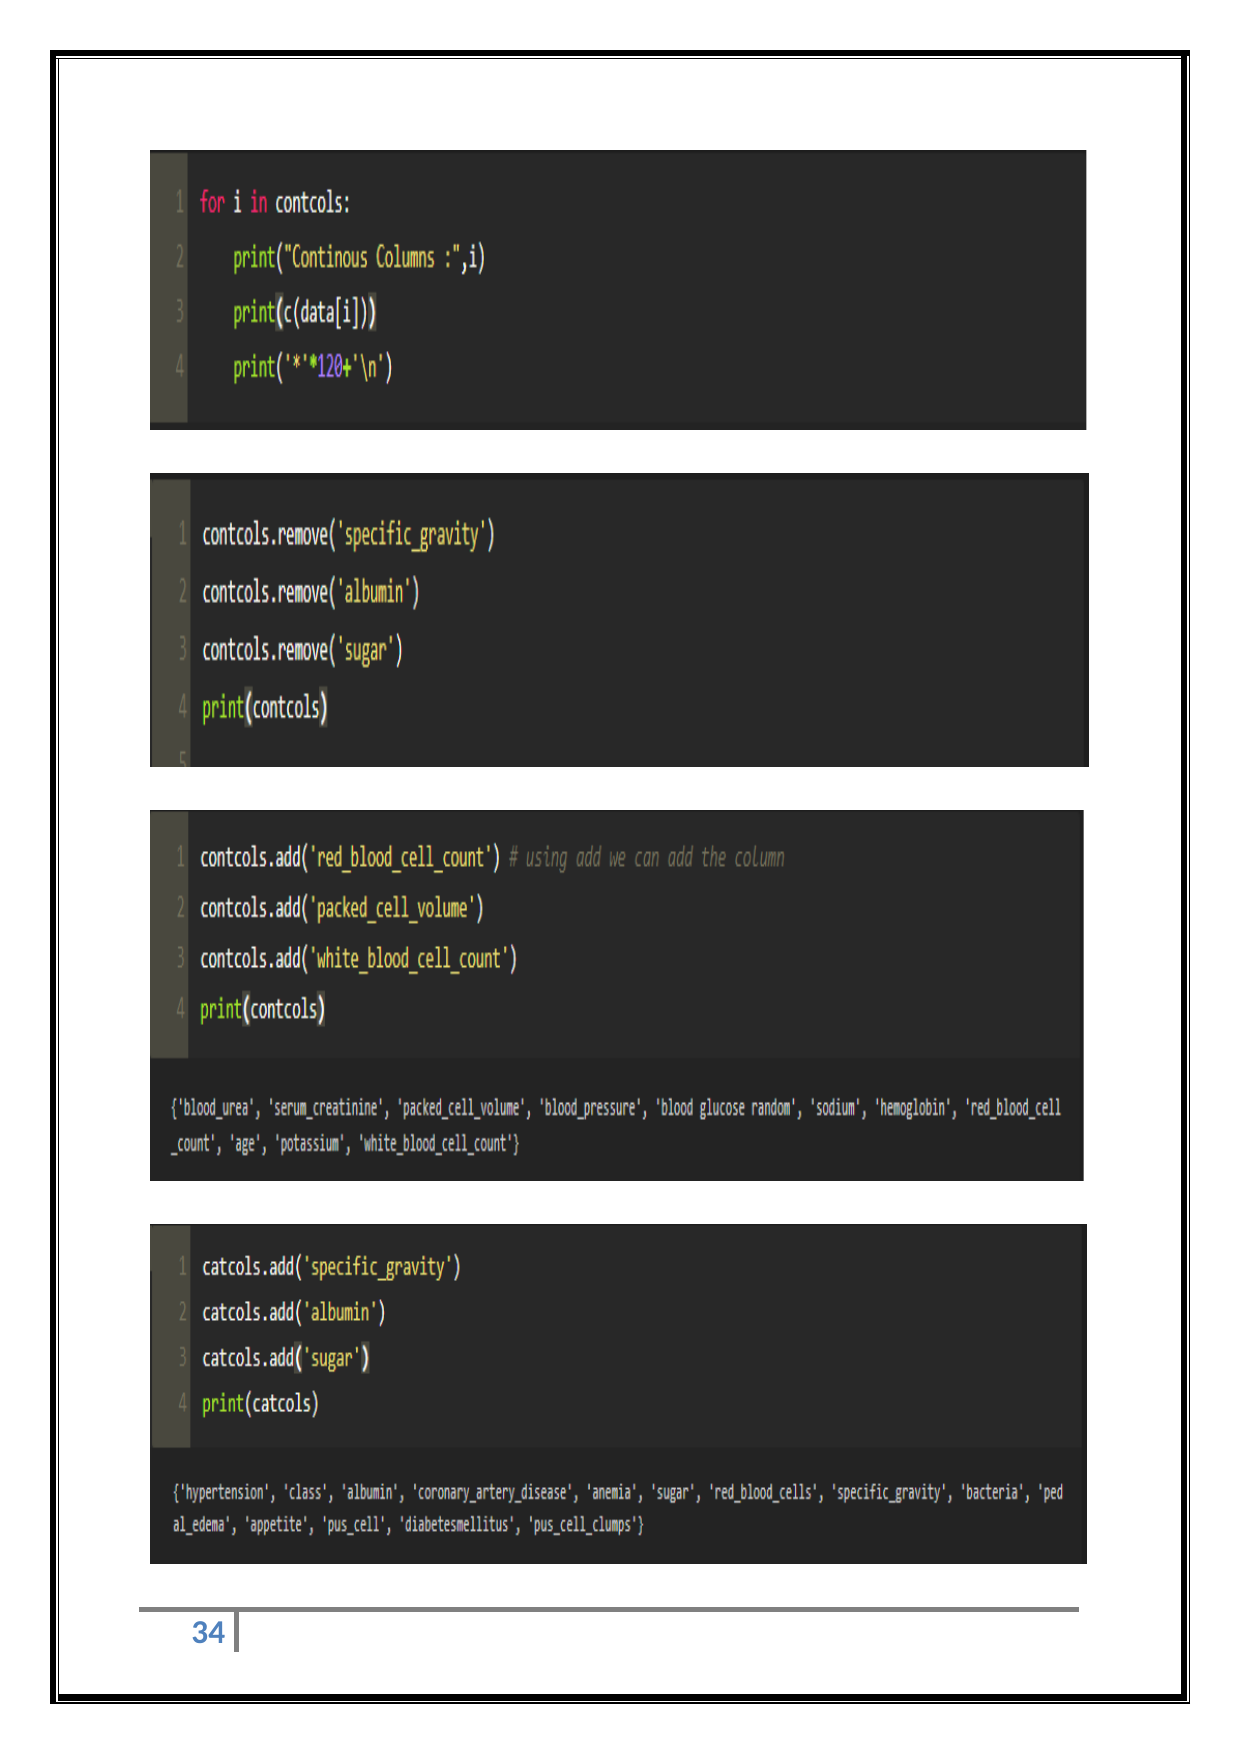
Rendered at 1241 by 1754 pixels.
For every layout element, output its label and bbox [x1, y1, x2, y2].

picture [150, 473, 1089, 767]
picture [150, 150, 1087, 430]
picture [150, 810, 1084, 1181]
picture [150, 1224, 1087, 1564]
